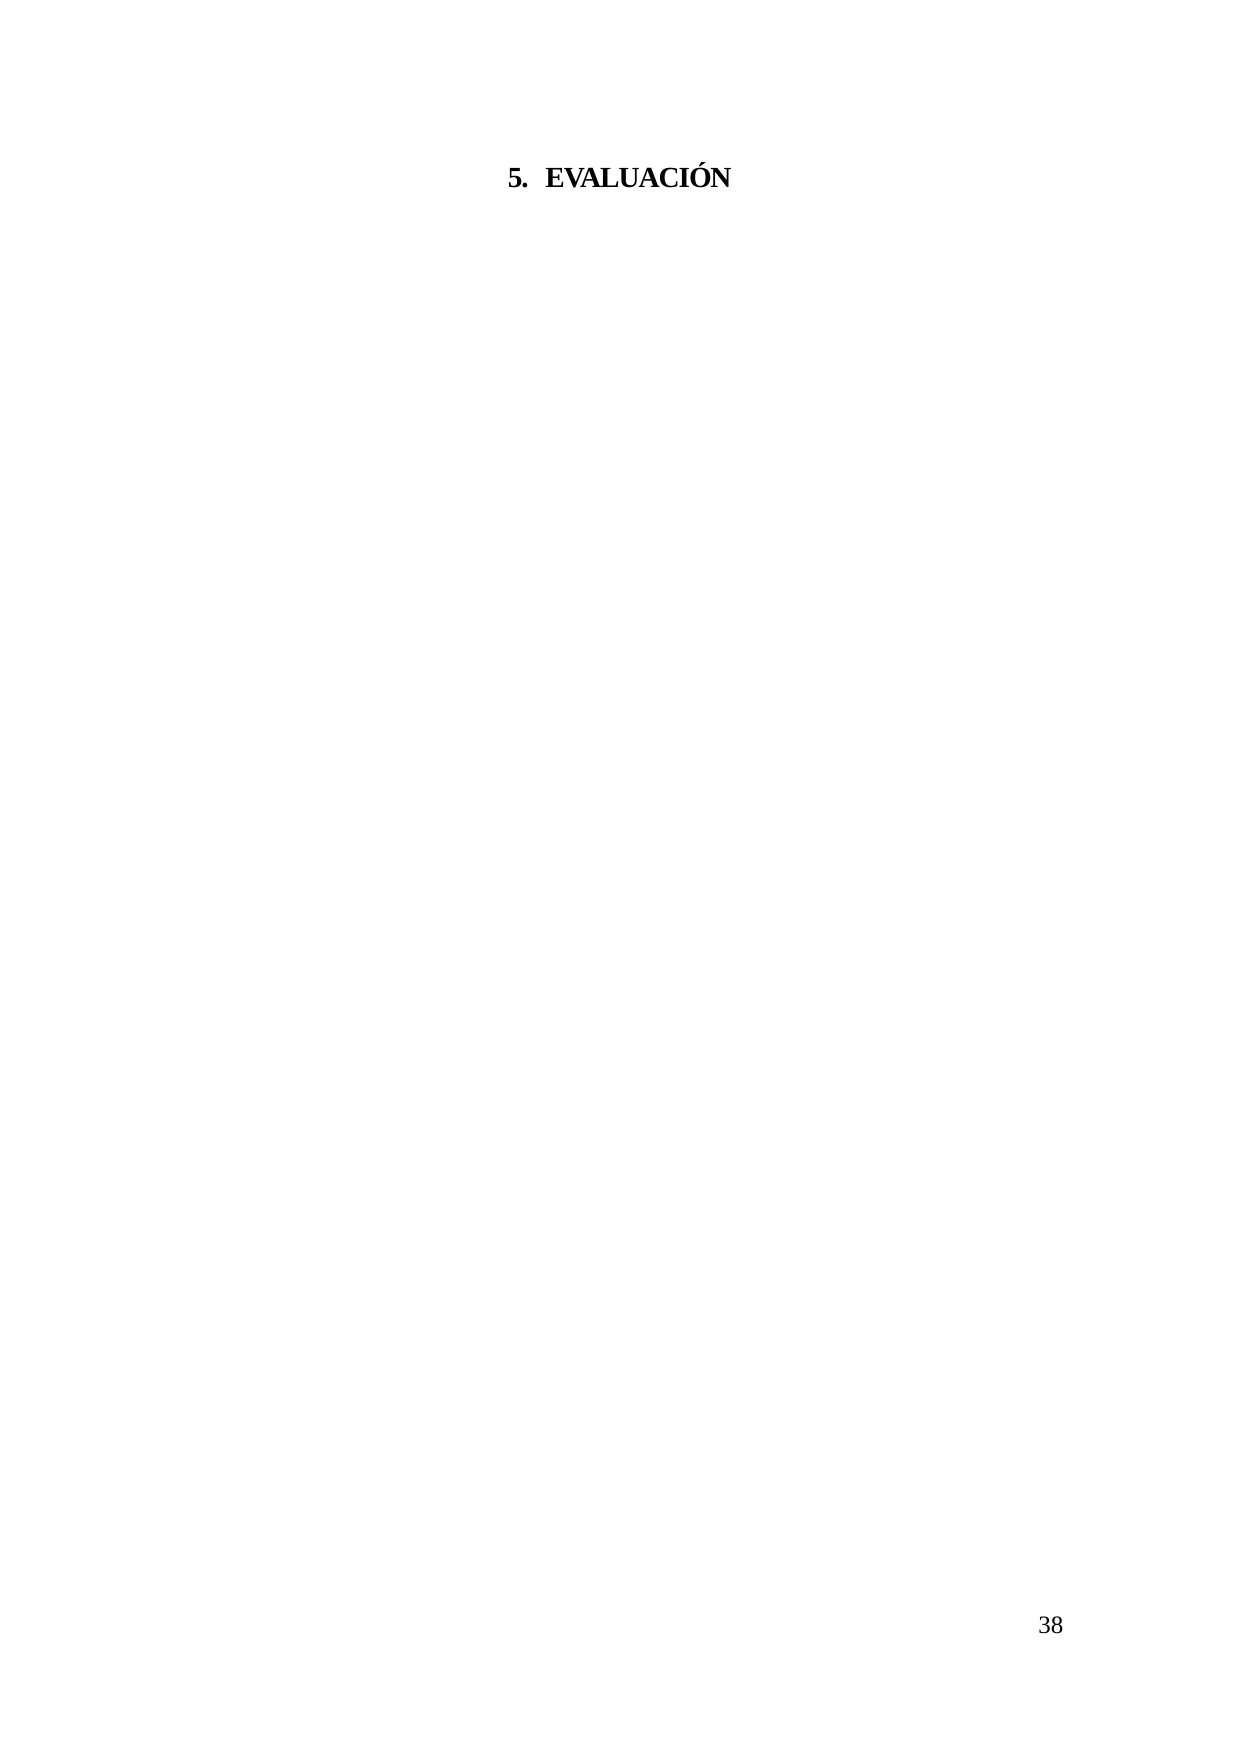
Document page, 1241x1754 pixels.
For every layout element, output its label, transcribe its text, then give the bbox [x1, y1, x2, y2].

list EVALUACIÓN [177, 160, 1063, 194]
